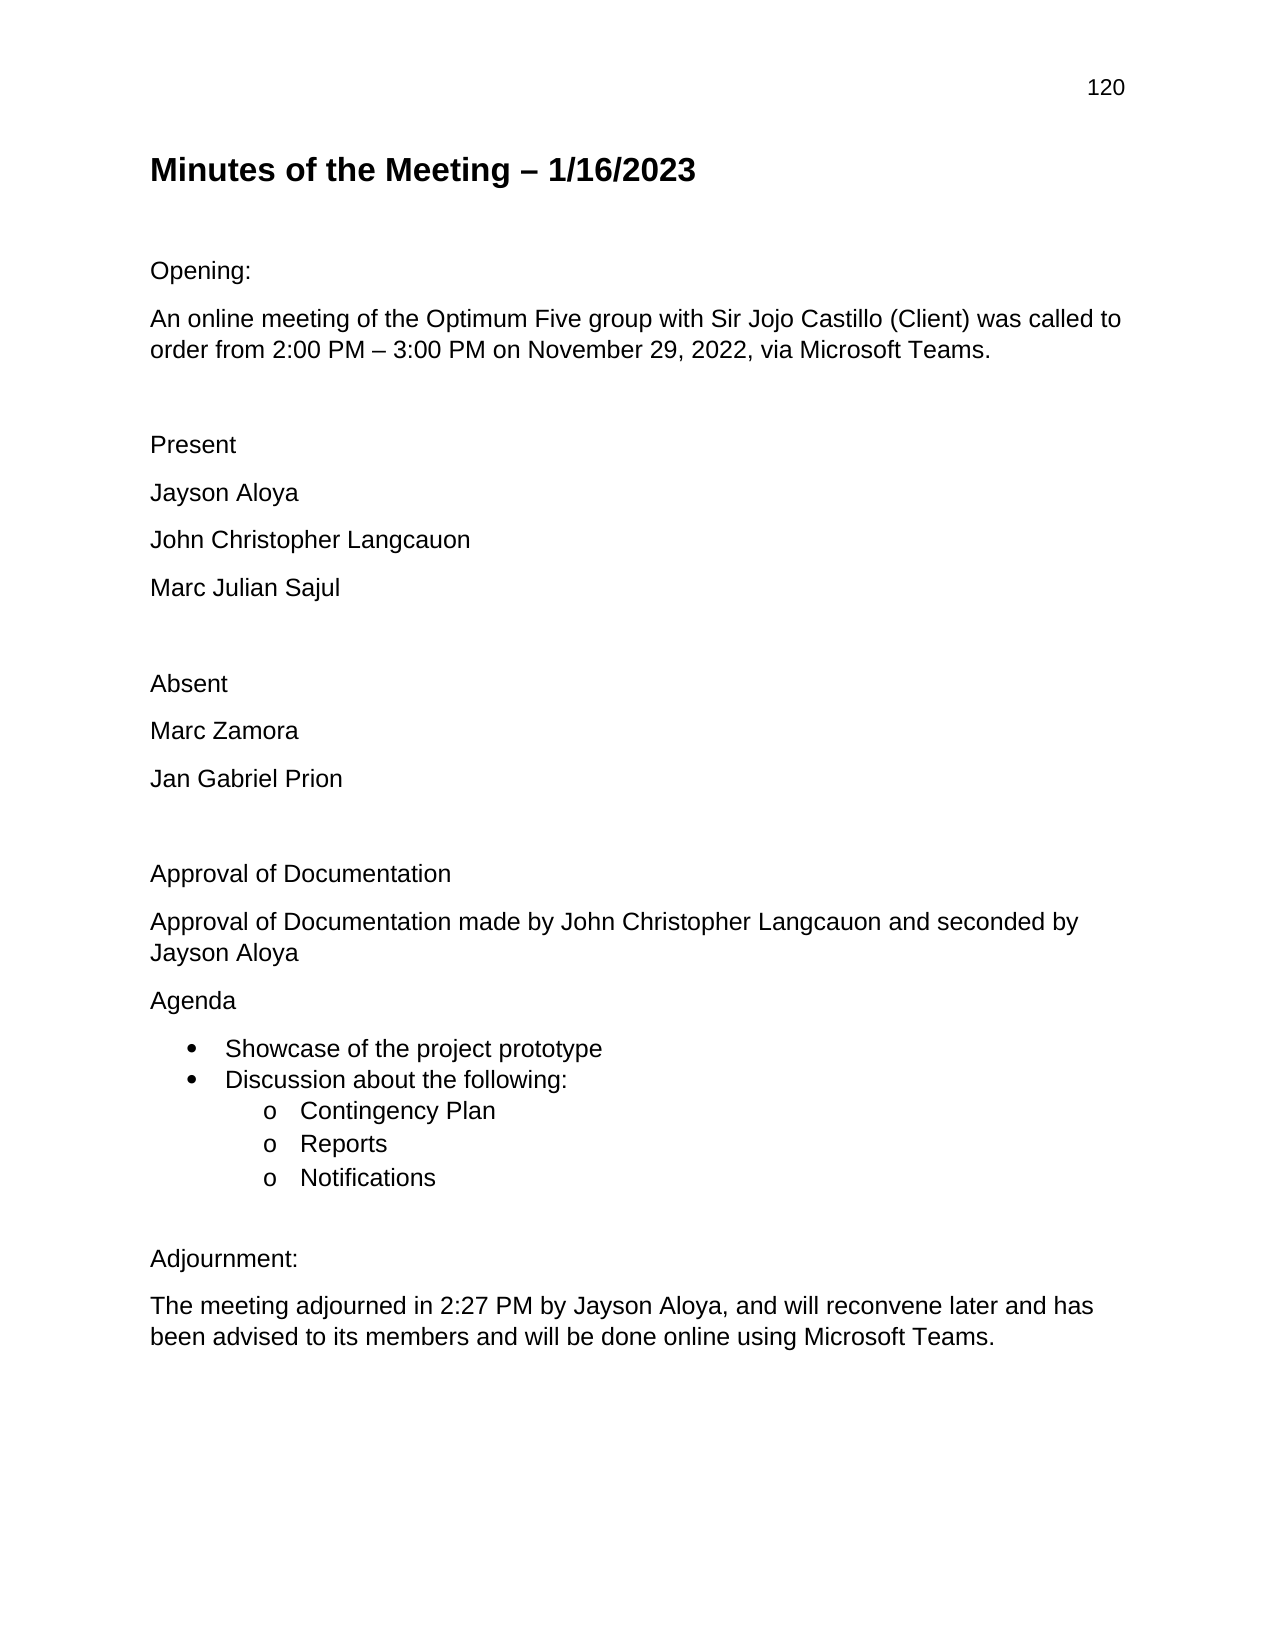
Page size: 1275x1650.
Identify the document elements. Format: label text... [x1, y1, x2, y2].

text Jayson Aloya [150, 478, 1125, 506]
list Notifications [262, 1162, 1125, 1193]
text Adjournment: [150, 1243, 1125, 1272]
text Present [150, 430, 1125, 459]
text Absent [150, 668, 1125, 697]
list Reports [262, 1129, 1125, 1160]
text Agenda [150, 986, 1125, 1014]
text John Christopher Langcauon [150, 525, 1125, 554]
list Showcase of the project prototype [187, 1033, 1125, 1062]
text Marc Zamora [150, 716, 1125, 745]
text Jan Gabriel Prion [150, 764, 1125, 793]
text An online meeting of the Optimum Five group with Sir Jojo Castillo (Client) was called to order from 2:00 PM – 3:00 PM on November 29, 2022, via Microsoft Teams. [150, 303, 1125, 363]
text Opening: [150, 256, 1125, 284]
list Discussion about the following: [187, 1065, 1125, 1093]
list Contingency Plan [262, 1096, 1125, 1127]
text The meeting adjourned in 2:27 PM by Jayson Aloya, and will reconvene later and has been advised to its members and will be done online using Microsoft Teams. [150, 1291, 1125, 1351]
text Marc Julian Sajul [150, 573, 1125, 602]
text Approval of Documentation [150, 859, 1125, 888]
text Minutes of the Meeting – 1/16/2023 [150, 150, 1125, 188]
text Approval of Documentation made by John Christopher Langcauon and seconded by Jayson Aloya [150, 907, 1125, 967]
